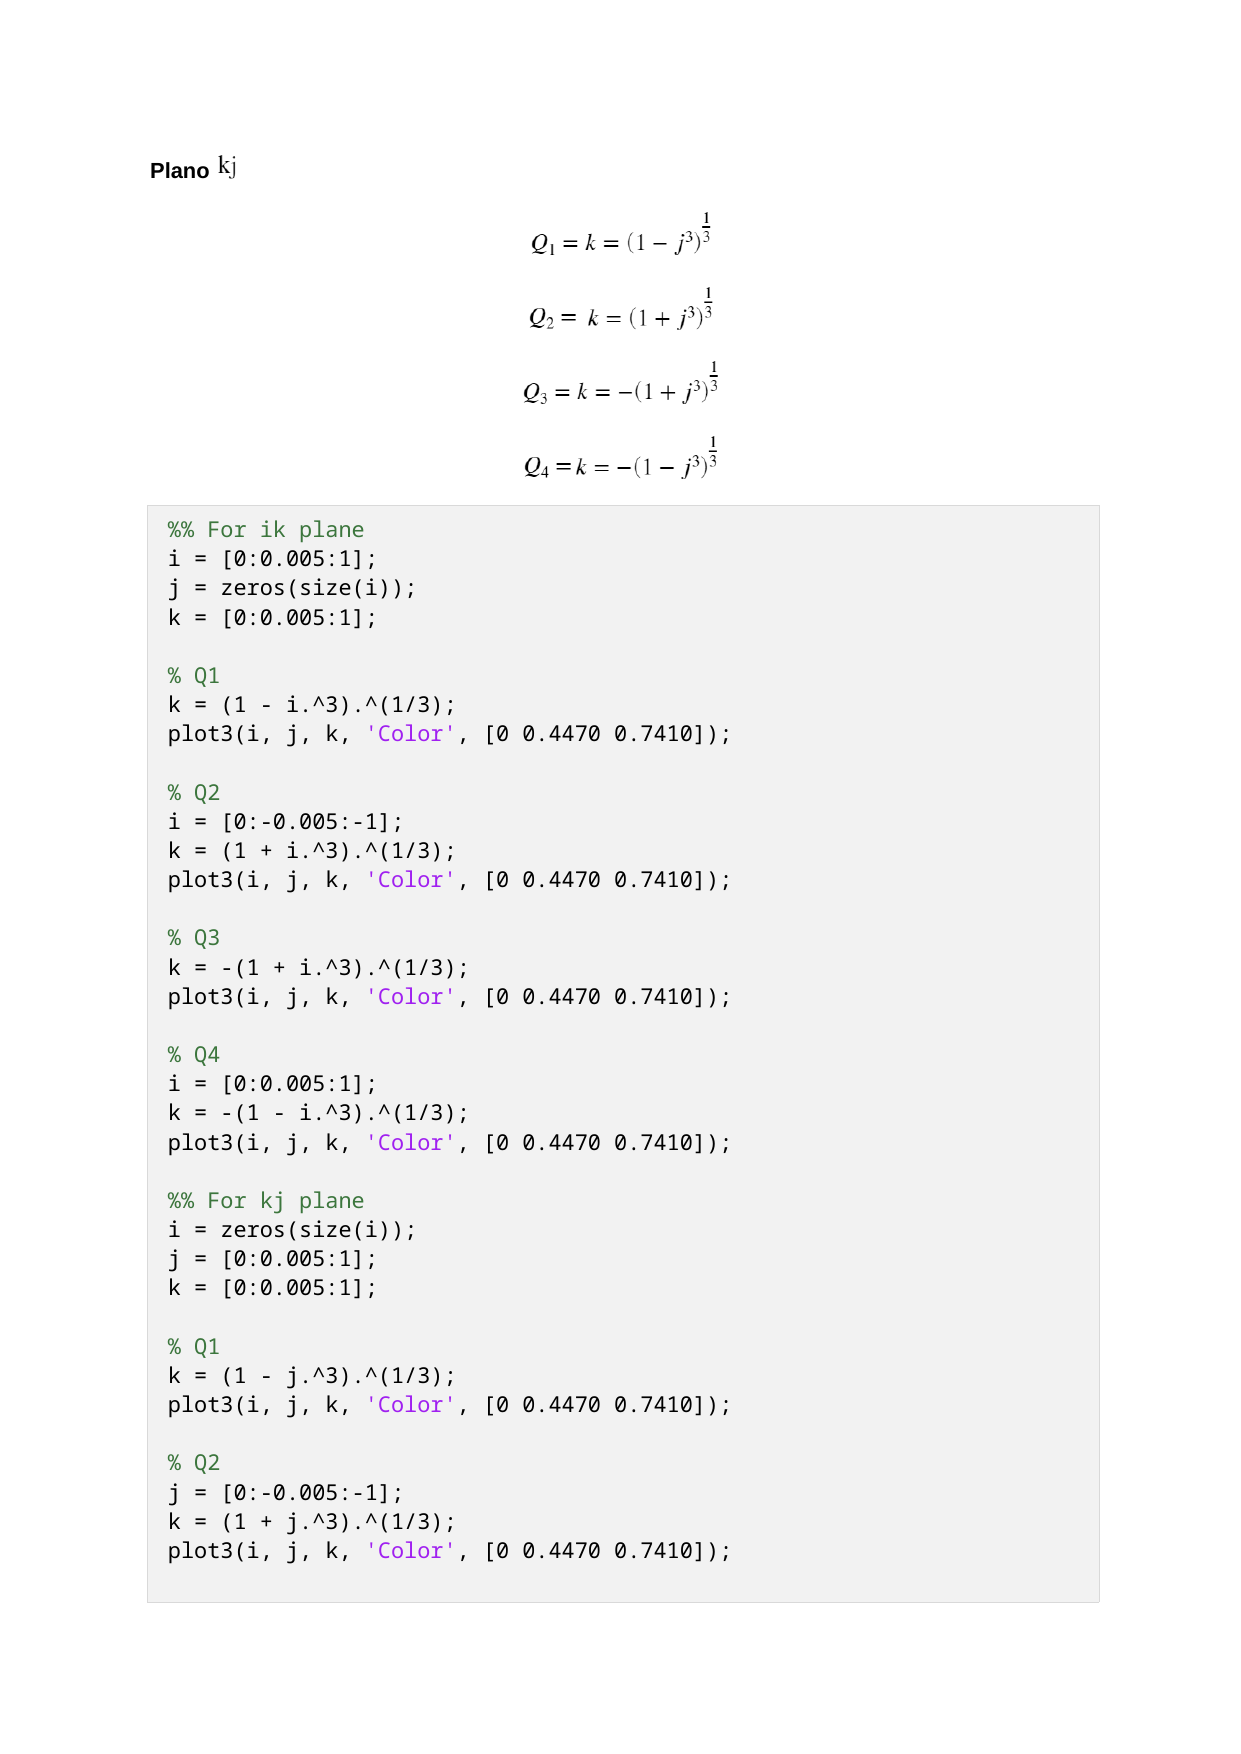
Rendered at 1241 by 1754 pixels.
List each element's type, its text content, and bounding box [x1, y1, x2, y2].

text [148, 1526, 1099, 1555]
text k = -(1 + i.^3).^(1/3); [148, 943, 1099, 972]
picture [521, 431, 719, 482]
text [148, 1380, 1099, 1409]
text k = -(1 - i.^3).^(1/3); [148, 1088, 1099, 1118]
picture [528, 207, 712, 259]
text % Q1 [148, 651, 1099, 680]
text j = [0:0.005:1]; [148, 1234, 1099, 1263]
text plot3(i, j, k, 'Color', [0 0.4470 0.7410]); [148, 972, 1099, 1001]
text % Q1 [148, 1322, 1099, 1351]
text % Q3 [148, 913, 1099, 943]
text j = zeros(size(i)); [148, 563, 1099, 593]
text k = (1 + i.^3).^(1/3); [148, 826, 1099, 855]
text i = [0:-0.005:-1]; [148, 797, 1099, 826]
text i = zeros(size(i)); [148, 1205, 1099, 1234]
text plot3(i, j, k, 'Color', [0 0.4470 0.7410]); [148, 855, 1099, 884]
picture [585, 282, 714, 333]
text k = (1 + j.^3).^(1/3); [148, 1497, 1099, 1526]
text plot3(i, j, k, 'Color', [0 0.4470 0.7410]); [148, 1118, 1099, 1147]
picture [520, 356, 720, 408]
text k = (1 - j.^3).^(1/3); [148, 1351, 1099, 1380]
text k = [0:0.005:1]; [148, 1263, 1099, 1293]
text i = [0:0.005:1]; [148, 534, 1099, 563]
text % Q2 [148, 768, 1099, 797]
text i = [0:0.005:1]; [148, 1059, 1099, 1088]
text k = [0:0.005:1]; [148, 593, 1099, 622]
text %% For ik plane [148, 506, 1099, 534]
text %% For kj plane [148, 1176, 1099, 1205]
text % Q4 [148, 1030, 1099, 1059]
picture [215, 150, 239, 179]
picture [526, 301, 579, 333]
text plot3(i, j, k, 'Color', [0 0.4470 0.7410]); [148, 709, 1099, 738]
text k = (1 - i.^3).^(1/3); [148, 680, 1099, 709]
text Plano [150, 150, 1090, 183]
text % Q2 [148, 1438, 1099, 1468]
text j = [0:-0.005:-1]; [148, 1468, 1099, 1497]
